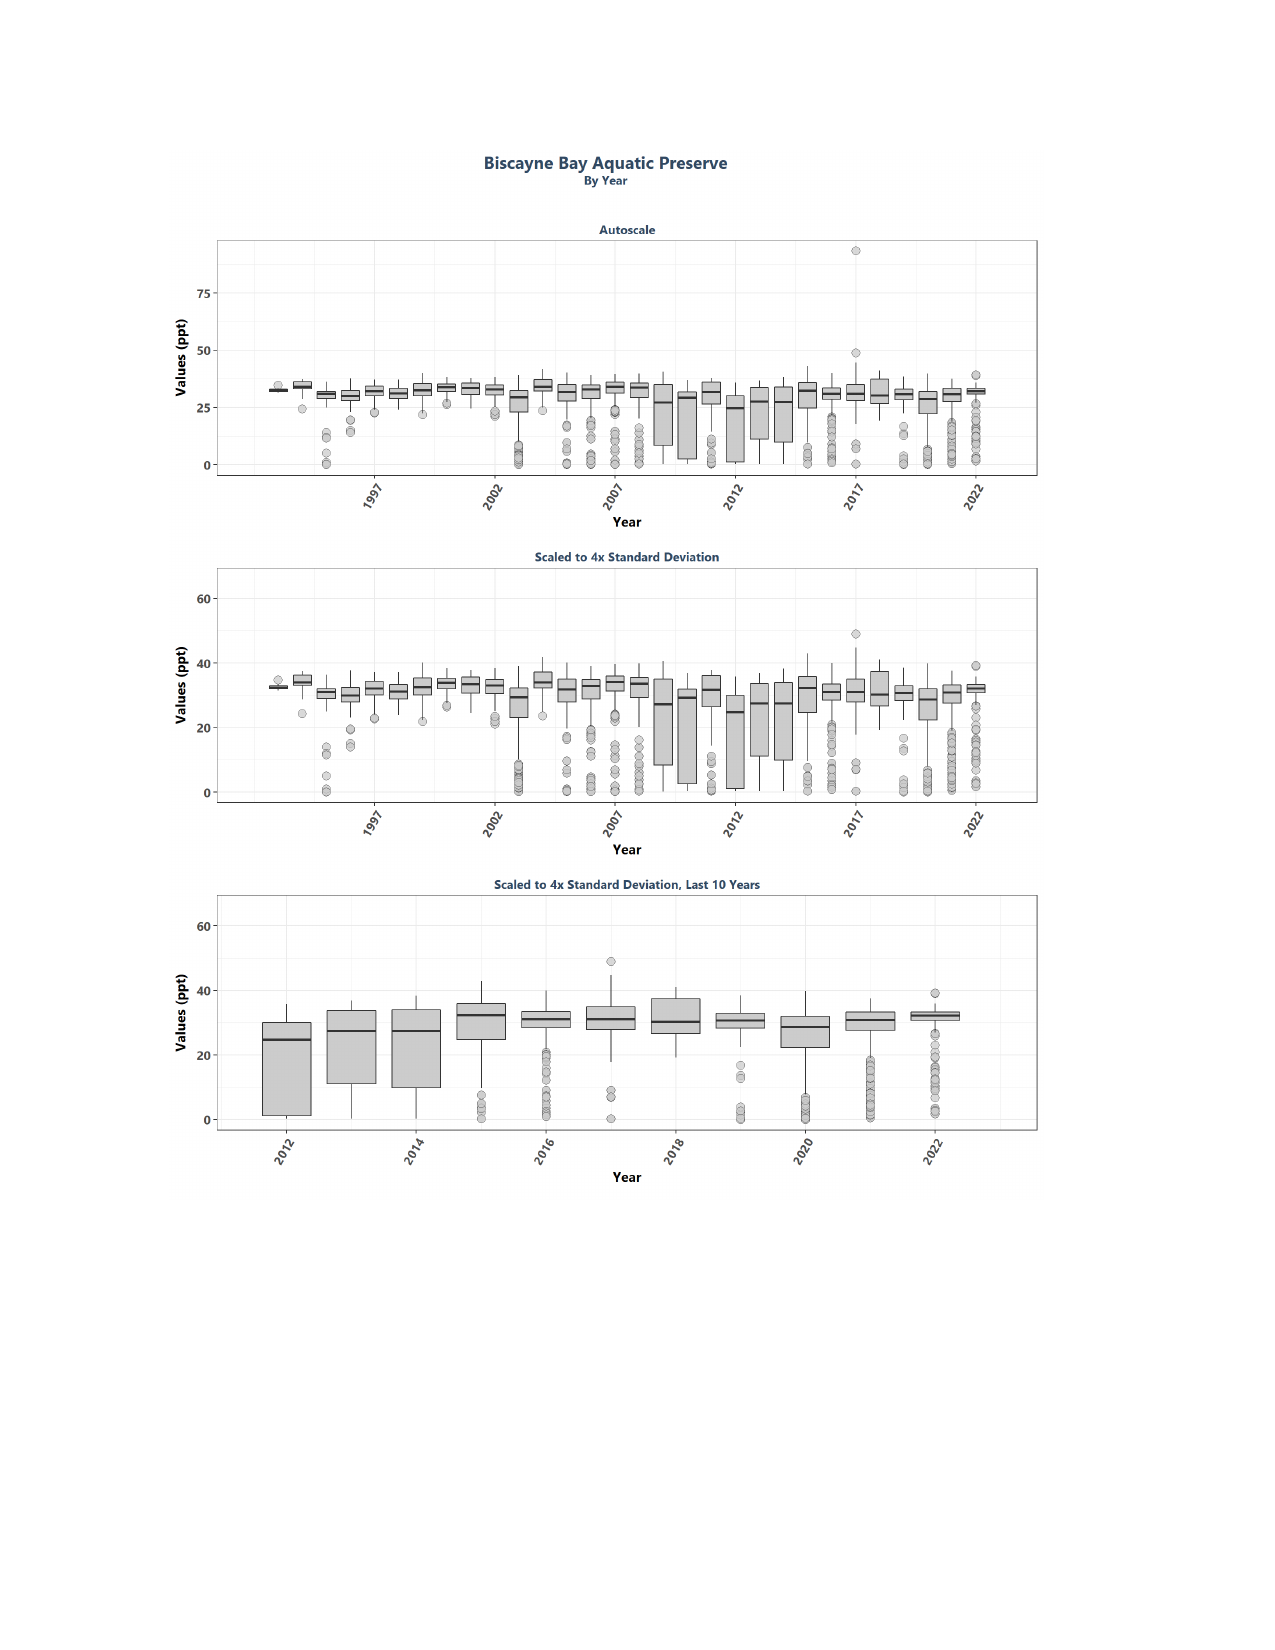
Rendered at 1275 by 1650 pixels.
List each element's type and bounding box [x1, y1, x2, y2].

picture [168, 150, 1044, 1200]
